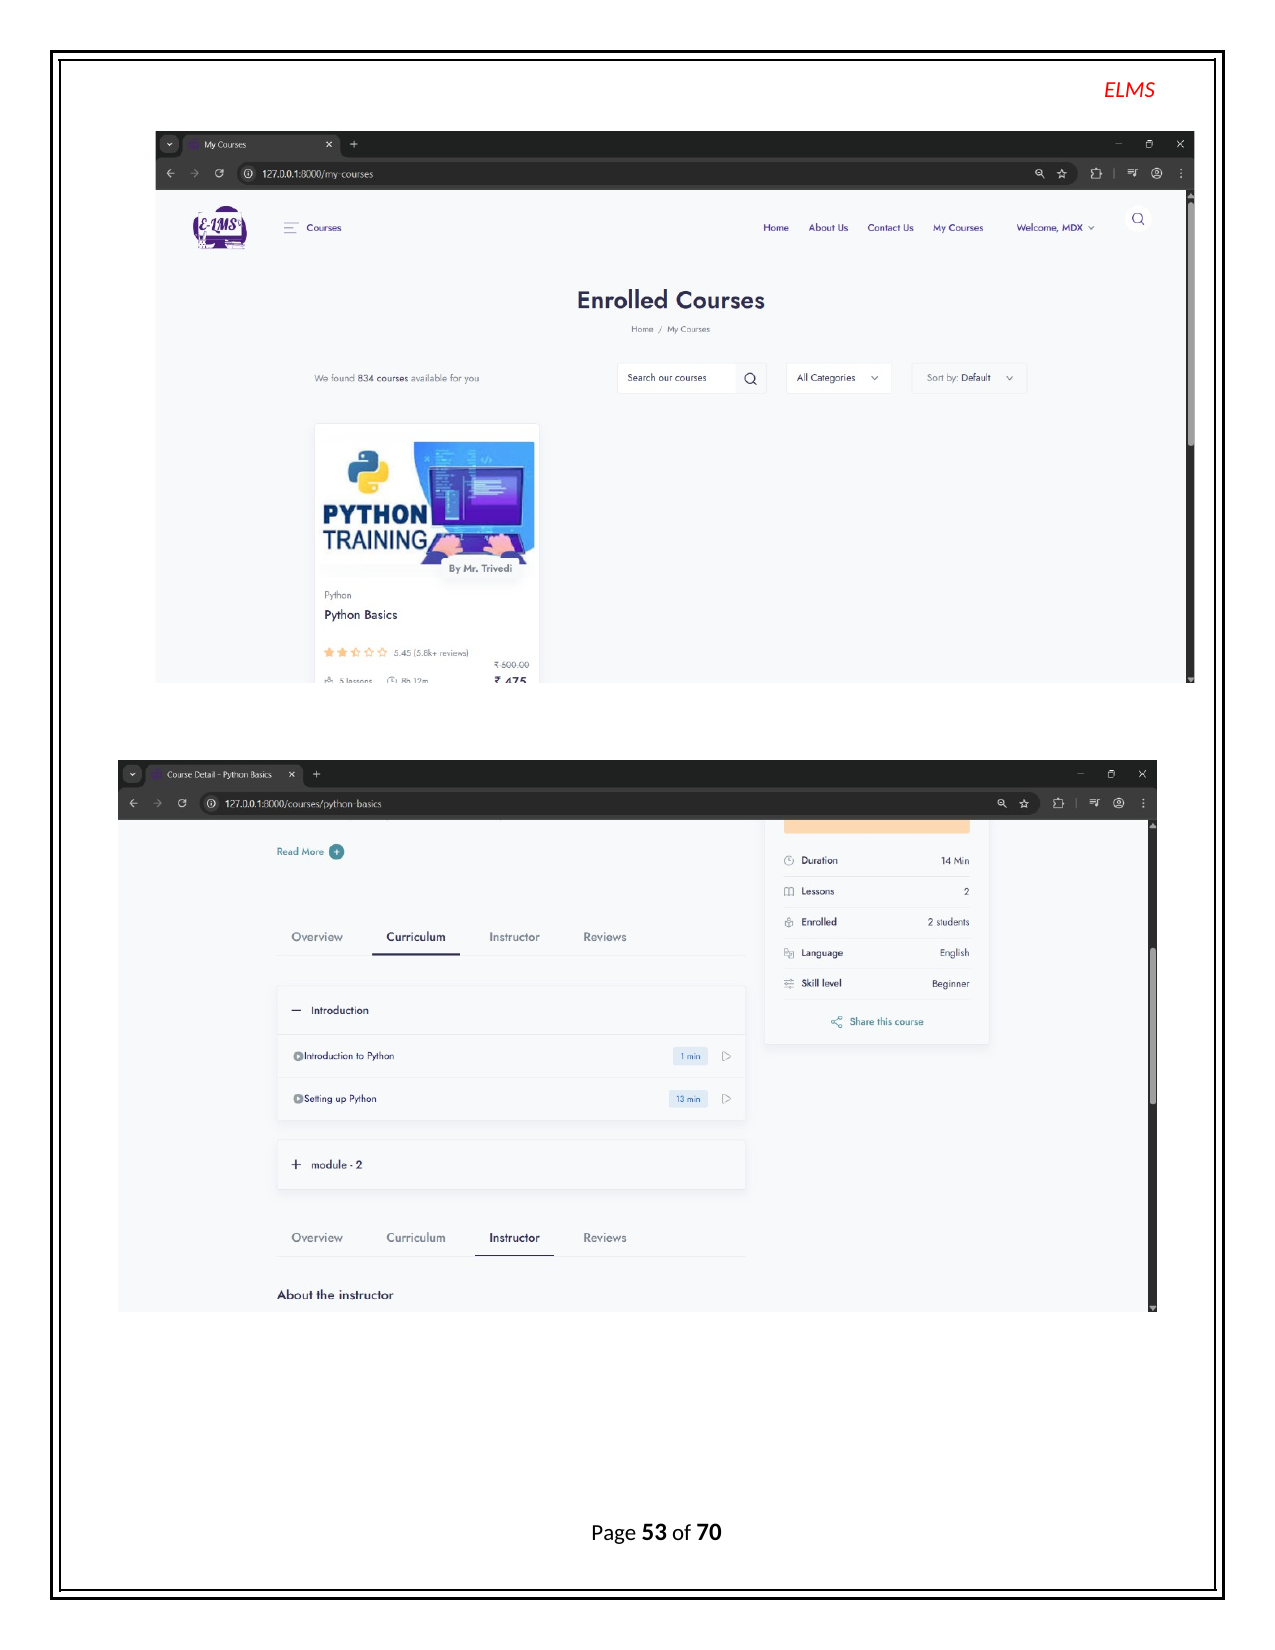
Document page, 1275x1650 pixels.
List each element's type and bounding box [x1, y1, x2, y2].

picture [118, 760, 1157, 1312]
picture [155, 131, 1195, 683]
